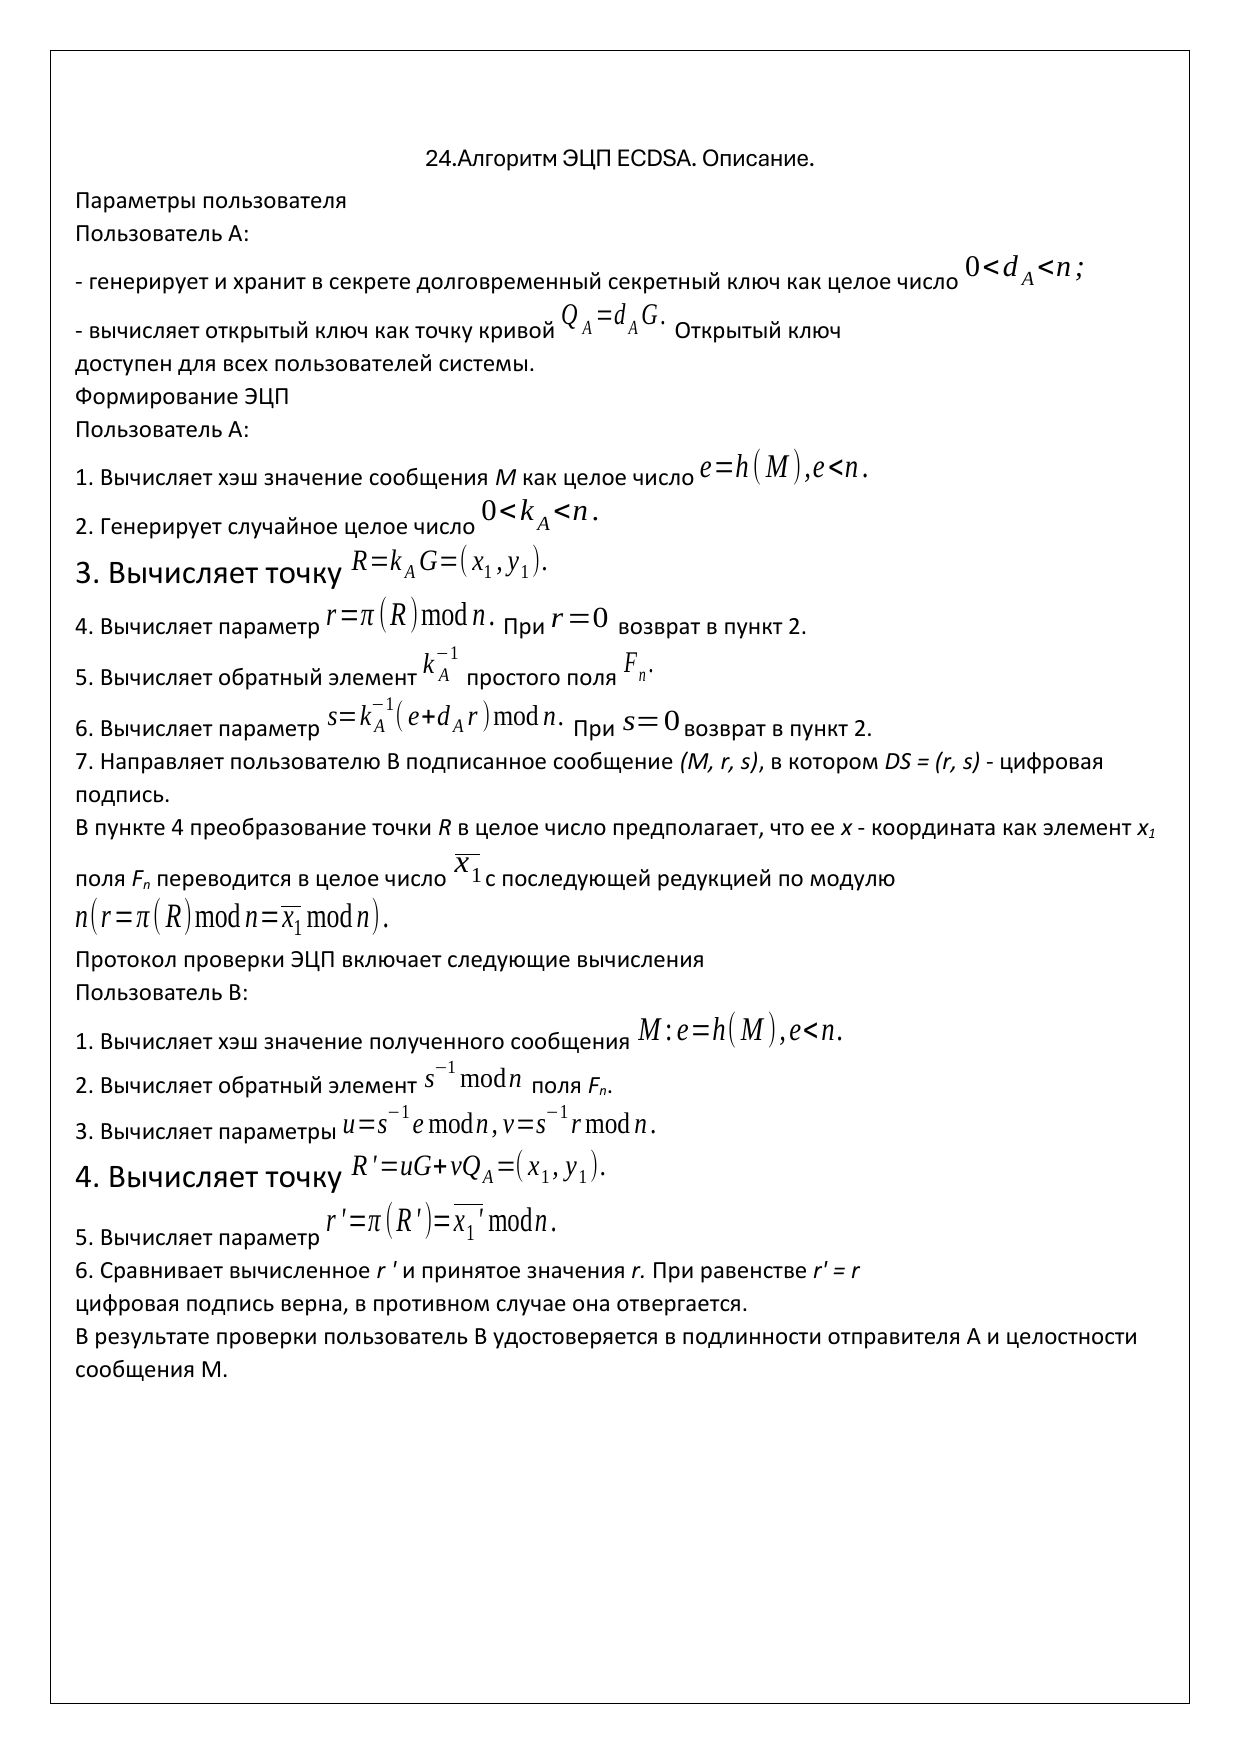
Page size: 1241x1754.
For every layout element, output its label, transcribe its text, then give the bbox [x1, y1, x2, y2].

text 7. Направляет пользователю В подписанное сообщение (М, r, s), в котором DS = (r, s) - цифровая подпись. [75, 746, 1165, 809]
text 3. Вычисляет точку [75, 543, 1165, 591]
text 3. Вычисляет параметры [75, 1102, 1165, 1146]
text В пункте 4 преобразование точки R в целое число предполагает, что ее x - координата как элемент x1 поля Fn переводится в целое число с последующей редукцией по модулю [75, 811, 1165, 941]
text 5. Вычисляет параметр [75, 1199, 1165, 1252]
text Пользователь А: [75, 217, 1165, 247]
text 4. Вычисляет параметр При возврат в пункт 2. [75, 594, 1165, 641]
text 4. Вычисляет точку [75, 1148, 1165, 1196]
text доступен для всех пользователей системы. [75, 347, 1165, 377]
text 1. Вычисляет хэш значение сообщения М как целое число [75, 446, 1165, 492]
text 2. Генерирует случайное целое число [75, 494, 1165, 541]
text - генерирует и хранит в секрете долговременный секретный ключ как целое число [75, 250, 1165, 296]
text 1. Вычисляет хэш значение полученного сообщения [75, 1009, 1165, 1056]
text Пользователь A: [75, 413, 1165, 443]
text Формирование ЭЦП [75, 380, 1165, 410]
text Пользователь В: [75, 977, 1165, 1007]
text В результате проверки пользователь В удостоверяется в подлинности отправителя А и целостности сообщения М. [75, 1320, 1165, 1384]
text 6. Сравнивает вычисленное r ' и принятое значения r. При равенстве r' = r [75, 1254, 1165, 1285]
text 2. Вычисляет обратный элемент поля Fn. [75, 1058, 1165, 1099]
text 6. Вычисляет параметр При возврат в пункт 2. [75, 694, 1165, 743]
text - вычисляет открытый ключ как точку кривой Открытый ключ [75, 298, 1165, 344]
text Протокол проверки ЭЦП включает следующие вычисления [75, 944, 1165, 974]
text Параметры пользователя [75, 184, 1165, 214]
subtitle 24.Алгоритм ЭЦП ECDSA. Описание. [75, 143, 1165, 173]
text цифровая подпись верна, в противном случае она отвергается. [75, 1287, 1165, 1318]
text 5. Вычисляет обратный элемент простого поля [75, 643, 1165, 692]
